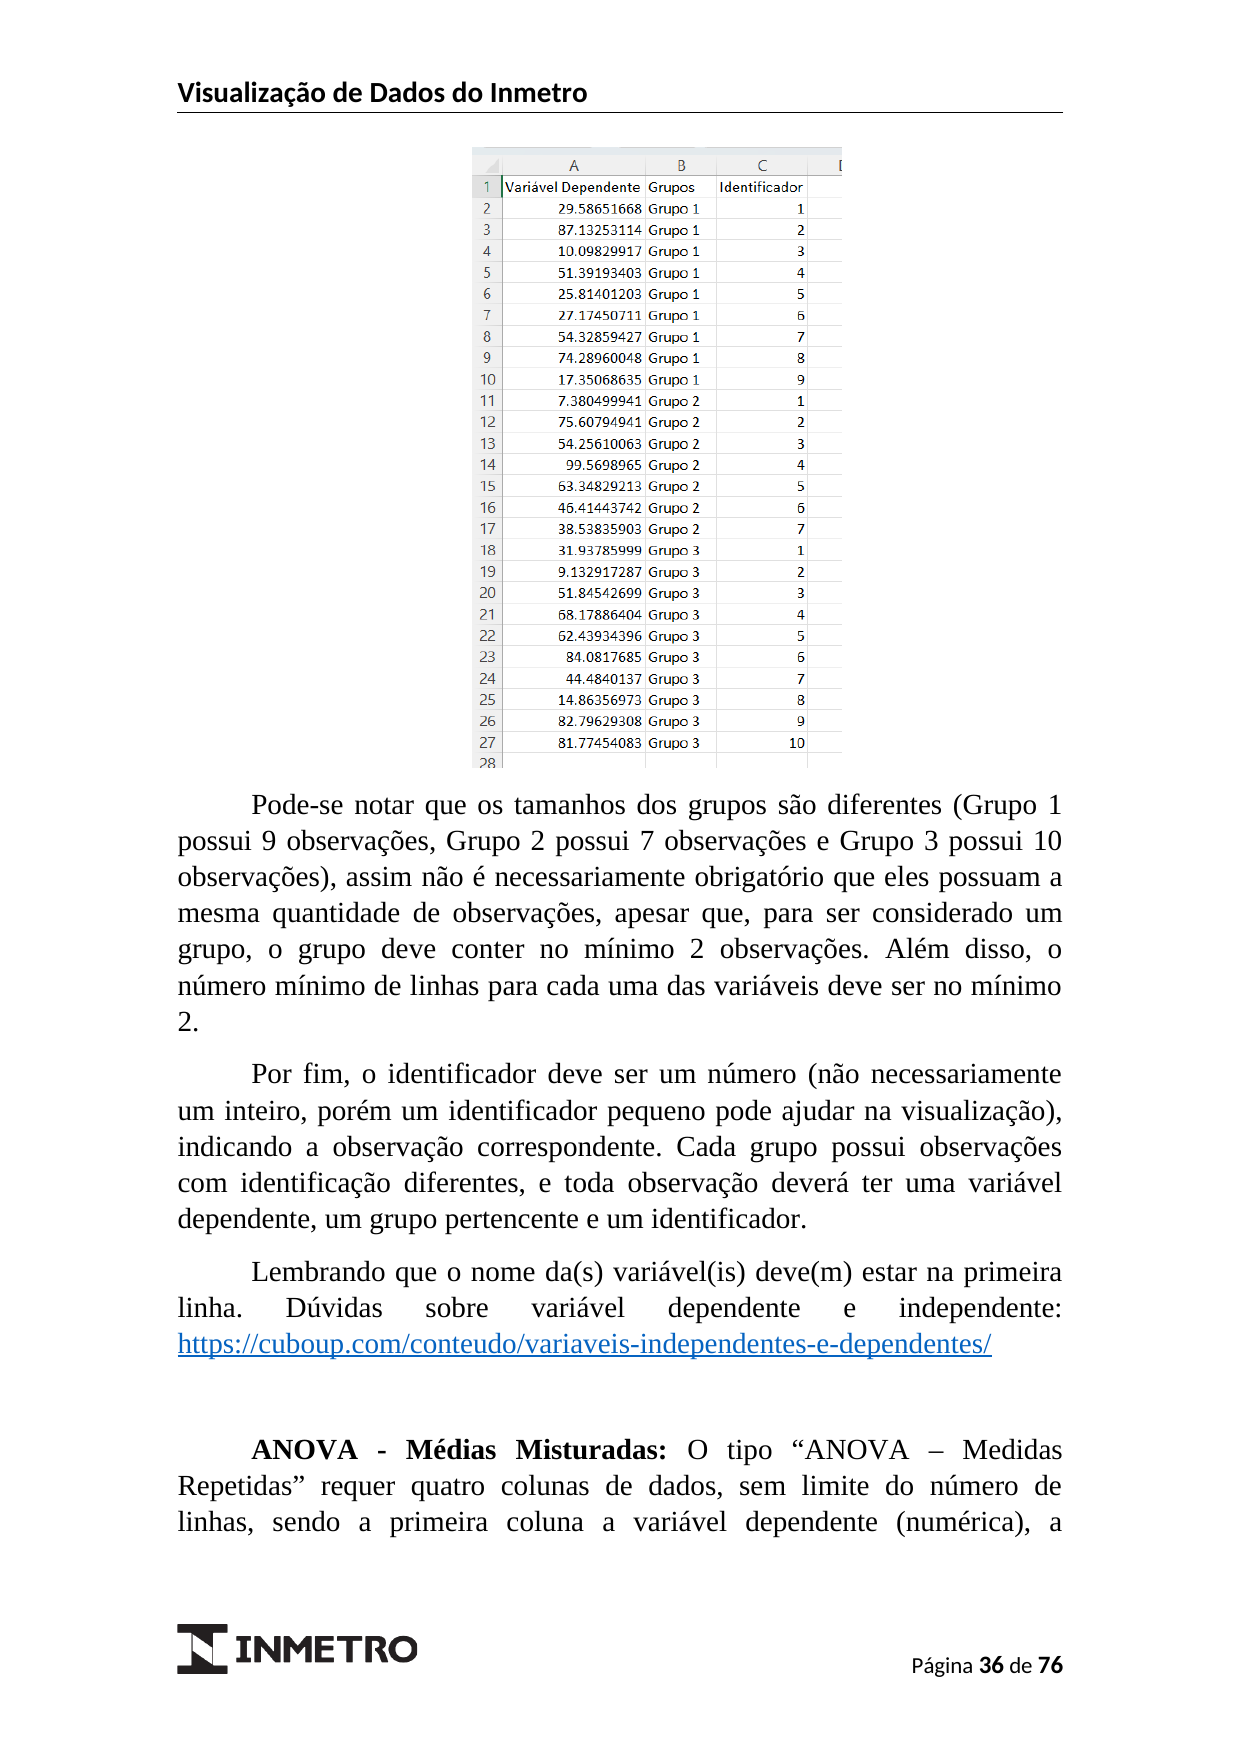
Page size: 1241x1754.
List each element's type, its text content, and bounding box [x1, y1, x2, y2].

picture [472, 147, 842, 768]
picture [177, 1624, 418, 1674]
text Lembrando que o nome da(s) variável(is) deve(m) estar na primeira linha. Dúvidas sobre variável dependente e independente: https://cuboup.com/conteudo/variaveis-independentes-e-dependentes/ [177, 1254, 1063, 1360]
text Por fim, o identificador deve ser um número (não necessariamente um inteiro, porém um identificador pequeno pode ajudar na visualização), indicando a observação correspondente. Cada grupo possui observações com identificação diferentes, e toda observação deverá ter uma variável dependente, um grupo pertencente e um identificador. [177, 1057, 1063, 1235]
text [177, 1432, 1063, 1538]
text Pode-se notar que os tamanhos dos grupos são diferentes (Grupo 1 possui 9 observações, Grupo 2 possui 7 observações e Grupo 3 possui 10 observações), assim não é necessariamente obrigatório que eles possuam a mesma quantidade de observações, apesar que, para ser considerado um grupo, o grupo deve conter no mínimo 2 observações. Além disso, o número mínimo de linhas para cada uma das variáveis deve ser no mínimo 2. [177, 787, 1063, 1037]
